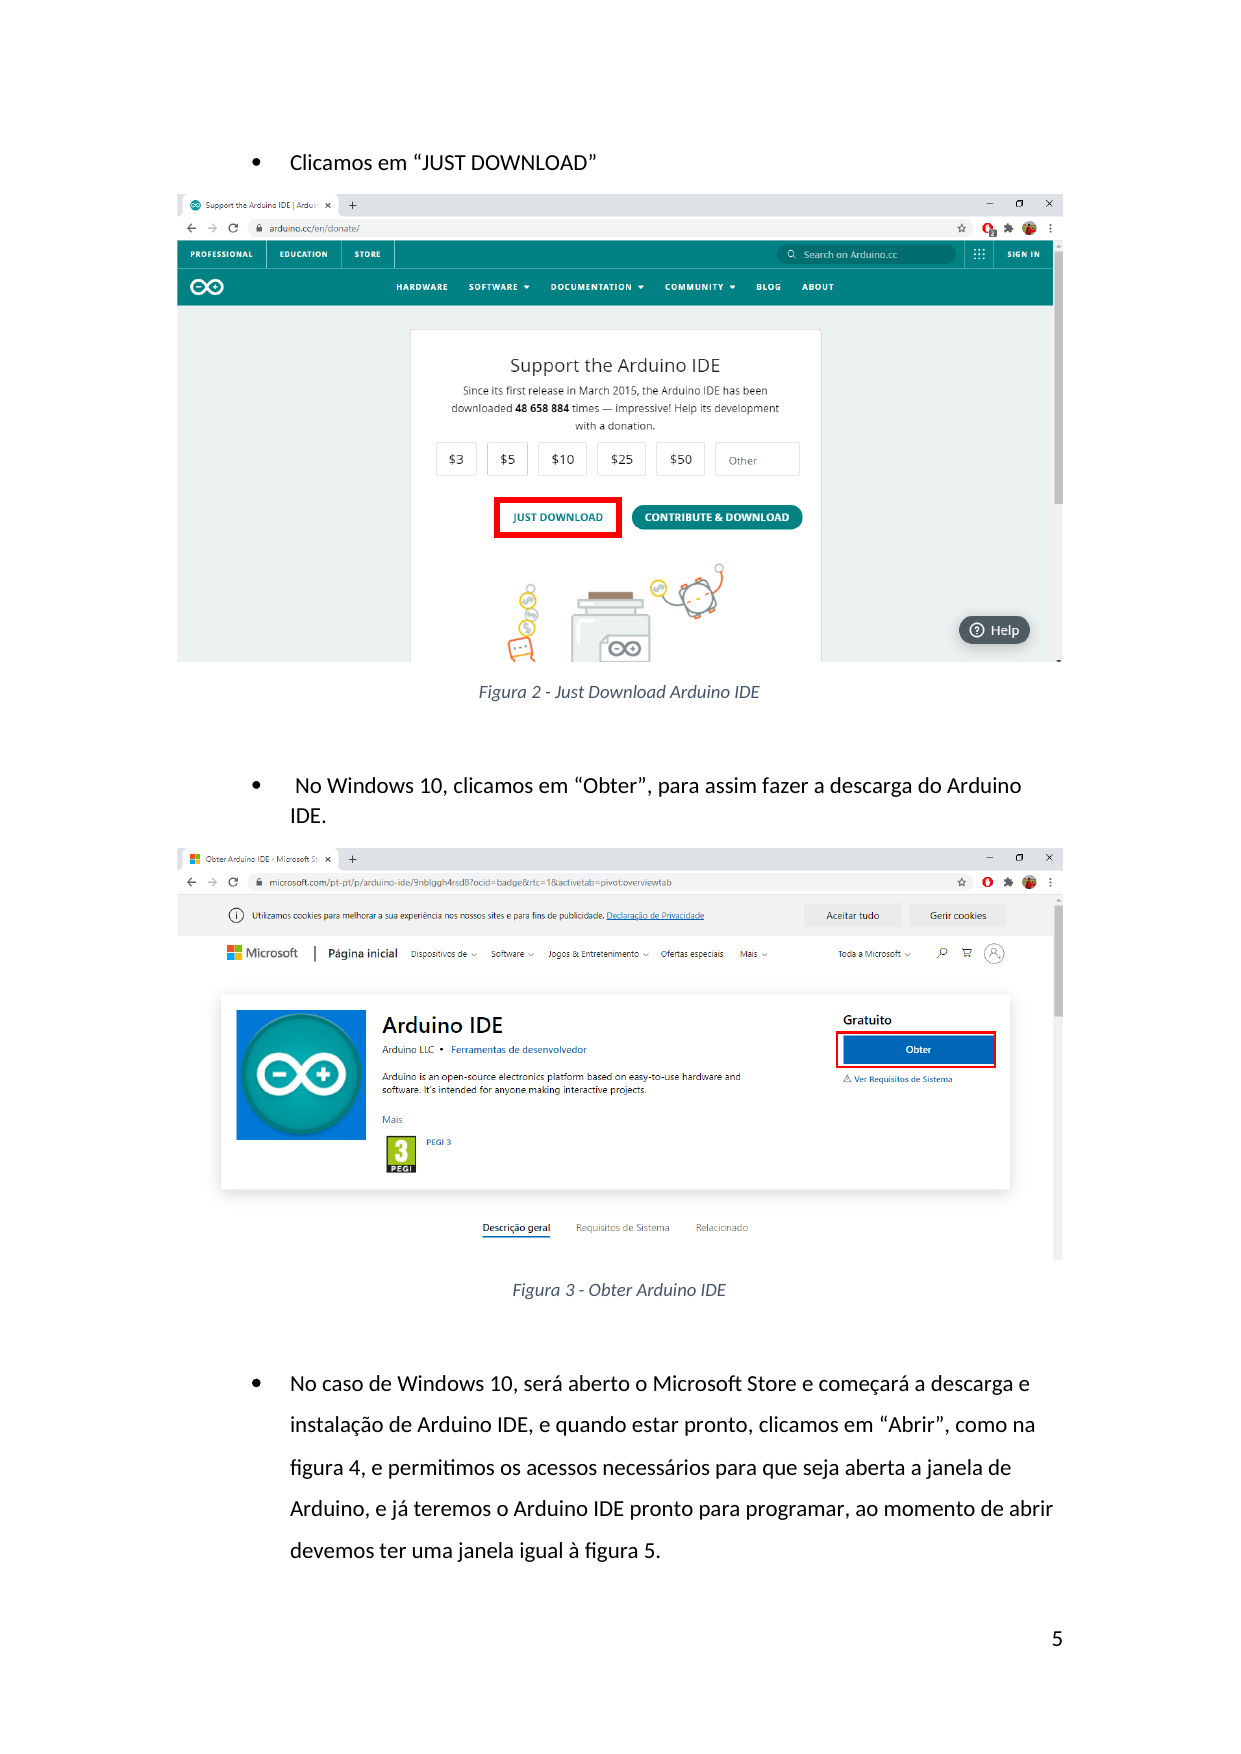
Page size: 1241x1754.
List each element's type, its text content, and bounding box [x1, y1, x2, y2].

picture [177, 194, 1063, 662]
list No Windows 10, clicamos em “Obter”, para assim fazer a descarga do Arduino IDE. [252, 771, 1063, 829]
list Clicamos em “JUST DOWNLOAD” [252, 148, 1063, 176]
list No caso de Windows 10, será aberto o Microsoft Store e começará a descarga e instalação de Arduino IDE, e quando estar pronto, clicamos em “Abrir”, como na figura 4, e permitimos os acessos necessários para que seja aberta a janela de Arduino, e já teremos o Arduino IDE pronto para programar, ao momento de abrir devemos ter uma janela igual à figura 5. [252, 1369, 1063, 1564]
picture [177, 848, 1063, 1260]
